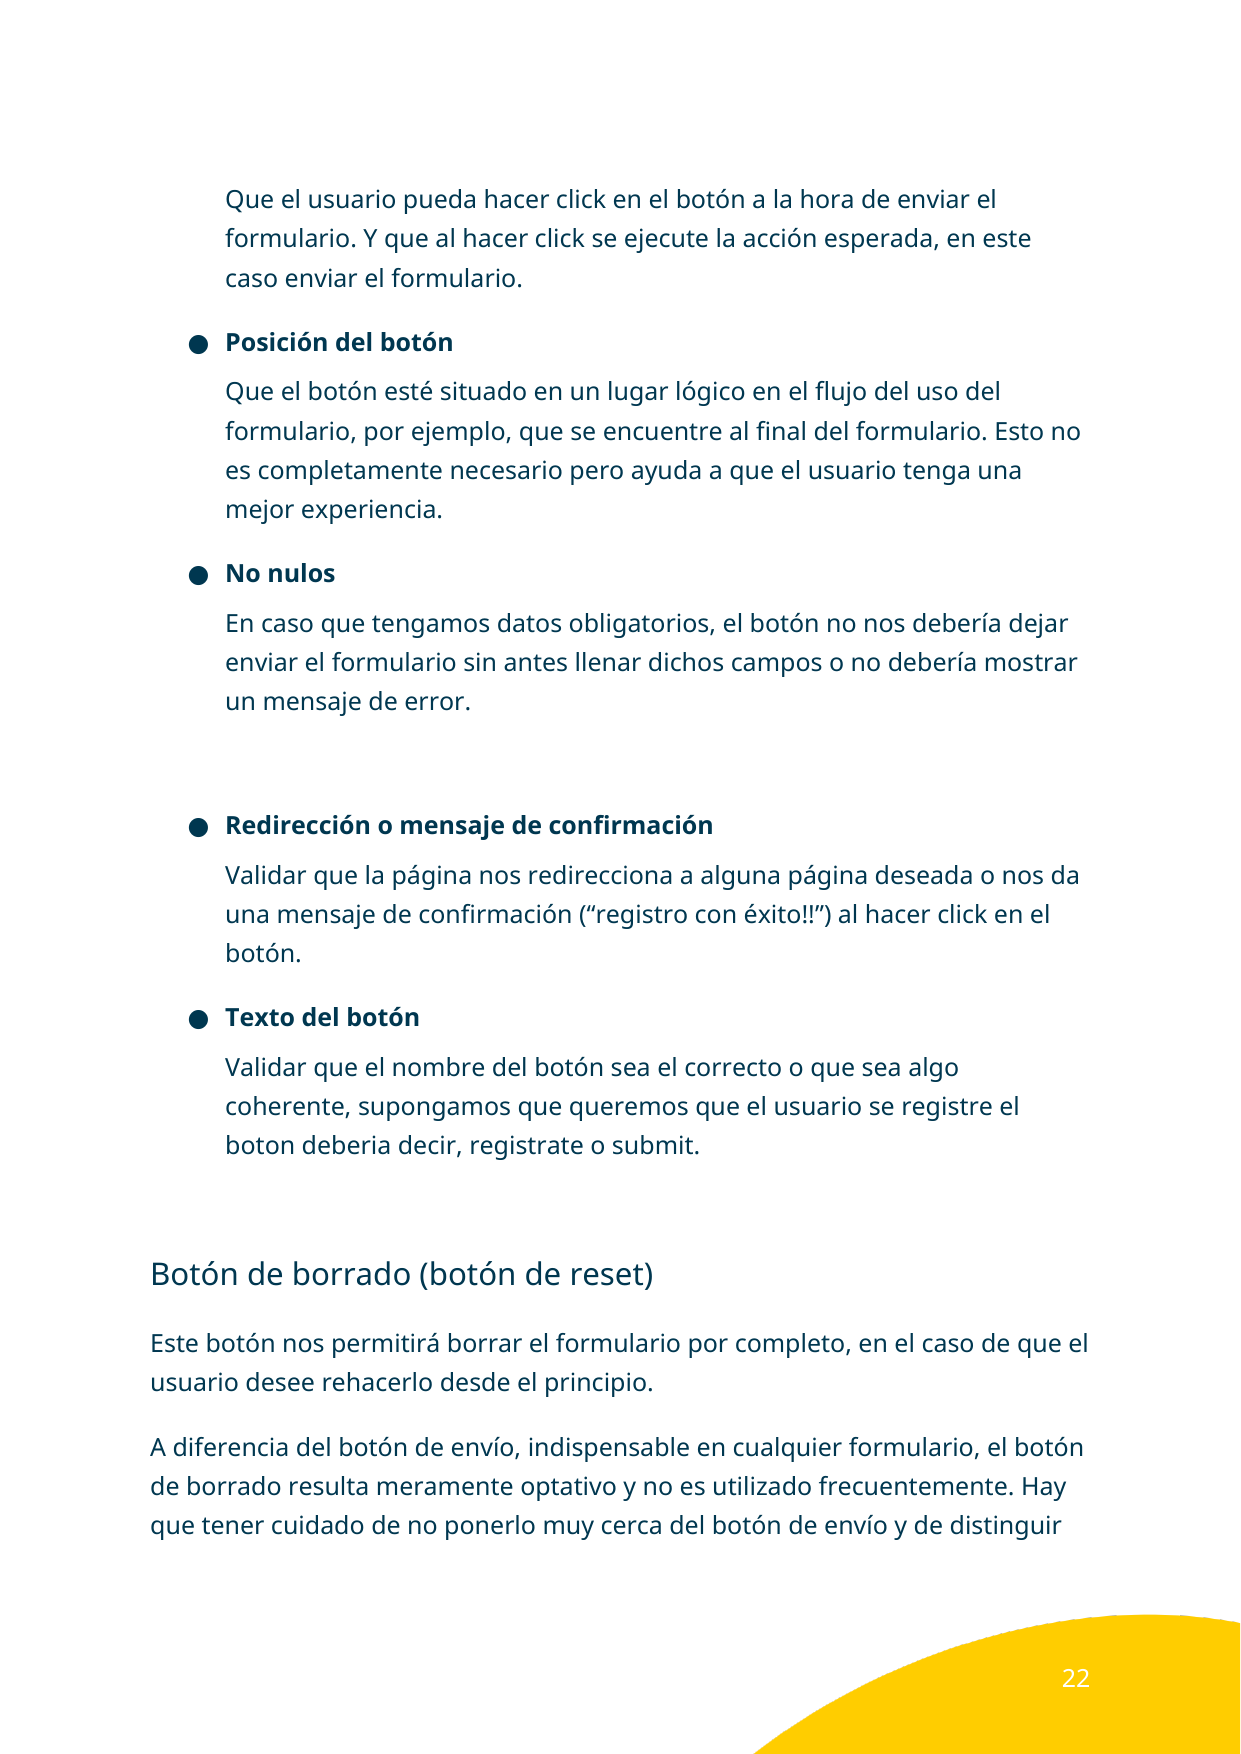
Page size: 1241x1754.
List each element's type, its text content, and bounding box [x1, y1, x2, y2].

text Este botón nos permitirá borrar el formulario por completo, en el caso de que el usuario desee rehacerlo desde el principio. [150, 1326, 1090, 1399]
list Texto del botón [187, 1000, 1090, 1034]
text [150, 1429, 1090, 1542]
text Validar que el nombre del botón sea el correcto o que sea algo coherente, supongamos que queremos que el usuario se registre el boton deberia decir, registrate o submit. [225, 1049, 1090, 1162]
text Que el botón esté situado en un lugar lógico en el flujo del uso del formulario, por ejemplo, que se encuentre al final del formulario. Esto no es completamente necesario pero ayuda a que el usuario tenga una mejor experiencia. [225, 374, 1090, 526]
picture [557, 1614, 1241, 1754]
text En caso que tengamos datos obligatorios, el botón no nos debería dejar enviar el formulario sin antes llenar dichos campos o no debería mostrar un mensaje de error. [225, 605, 1090, 718]
list Posición del botón [187, 324, 1090, 358]
subtitle Botón de borrado (botón de reset) [150, 1252, 1090, 1294]
list Redirección o mensaje de confirmación [187, 808, 1090, 842]
text Validar que la página nos redirecciona a alguna página deseada o nos da una mensaje de confirmación (“registro con éxito!!”) al hacer click en el botón. [225, 857, 1090, 970]
list No nulos [187, 556, 1090, 590]
text Que el usuario pueda hacer click en el botón a la hora de enviar el formulario. Y que al hacer click se ejecute la acción esperada, en este caso enviar el formulario. [225, 182, 1090, 294]
